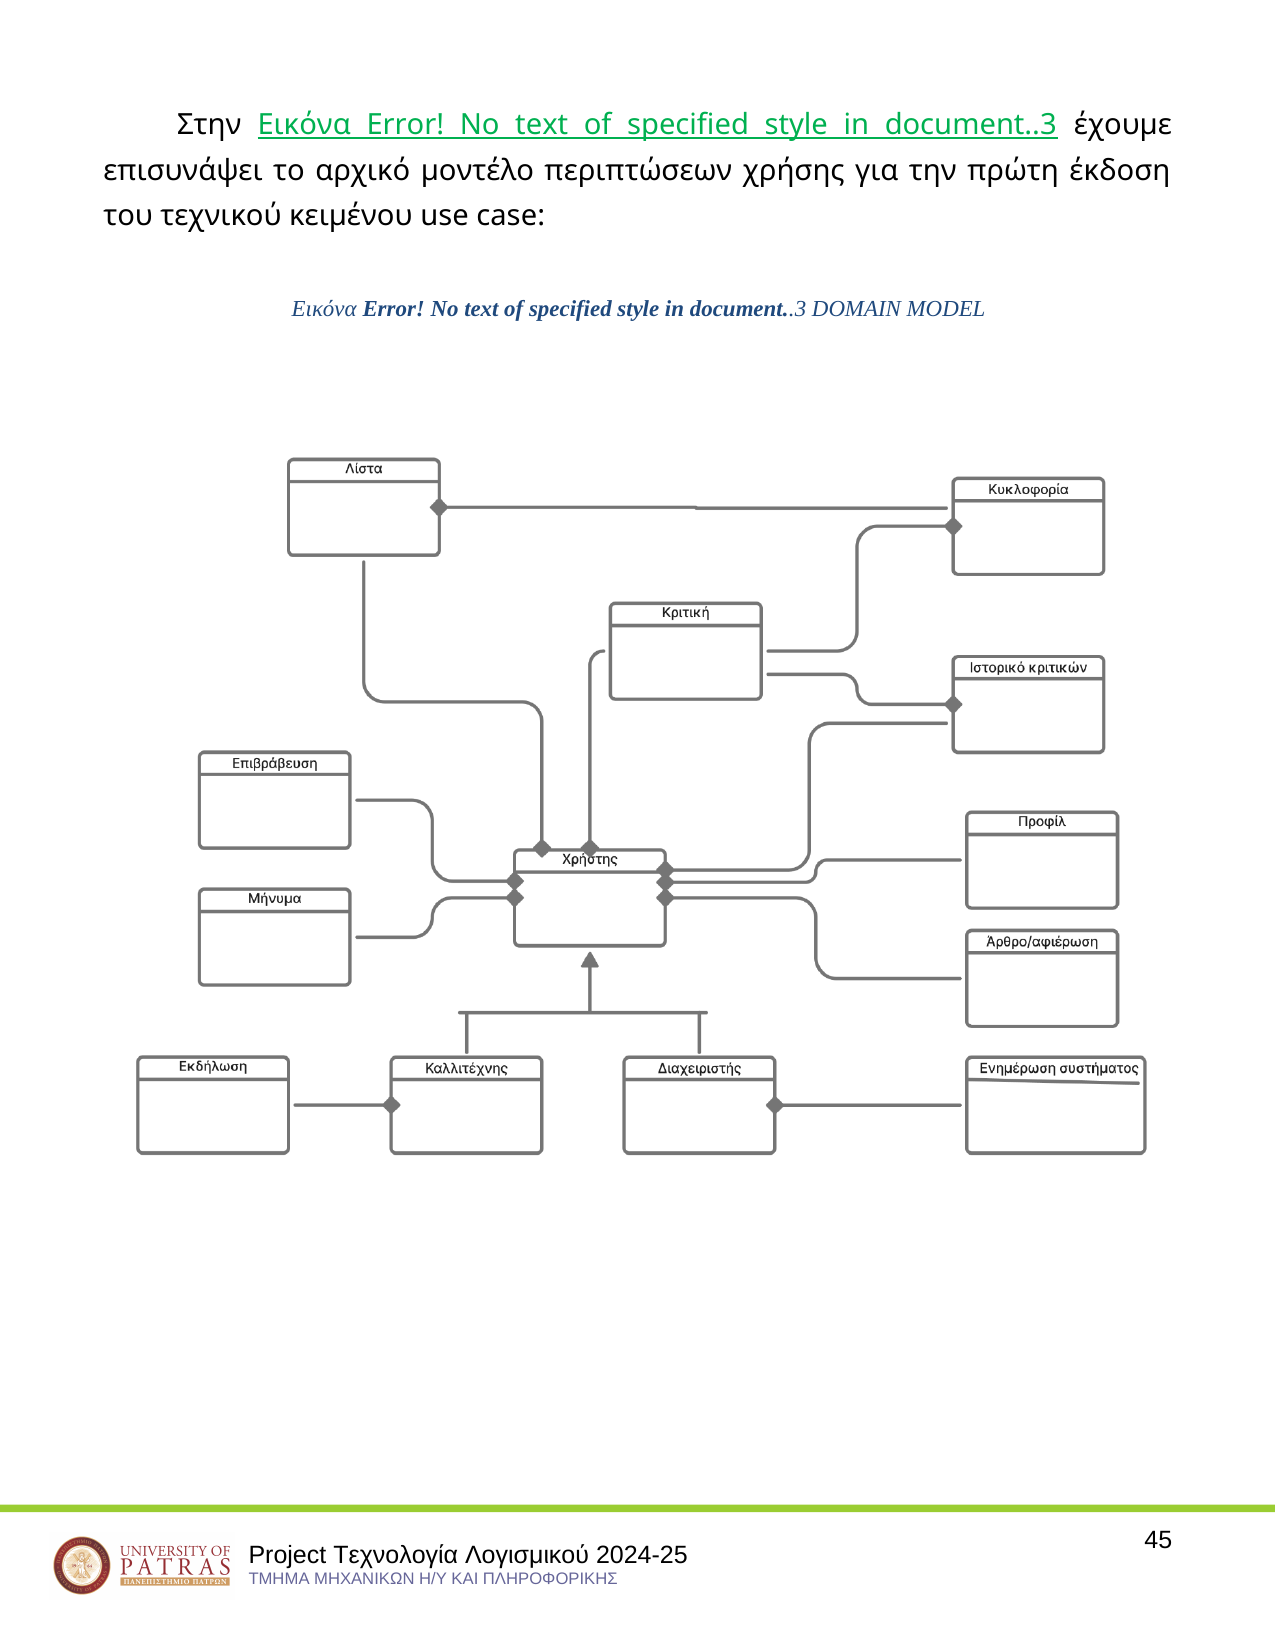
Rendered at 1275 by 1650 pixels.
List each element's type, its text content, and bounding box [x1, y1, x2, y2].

text Στην Εικόνα 12 έχουμε επισυνάψει το αρχικό μοντέλο περιπτώσεων χρήσης για την πρώτη έκδοση του τεχνικού κειμένου use case: [103, 103, 1172, 234]
picture [26, 347, 1256, 1280]
picture [48, 1532, 235, 1600]
